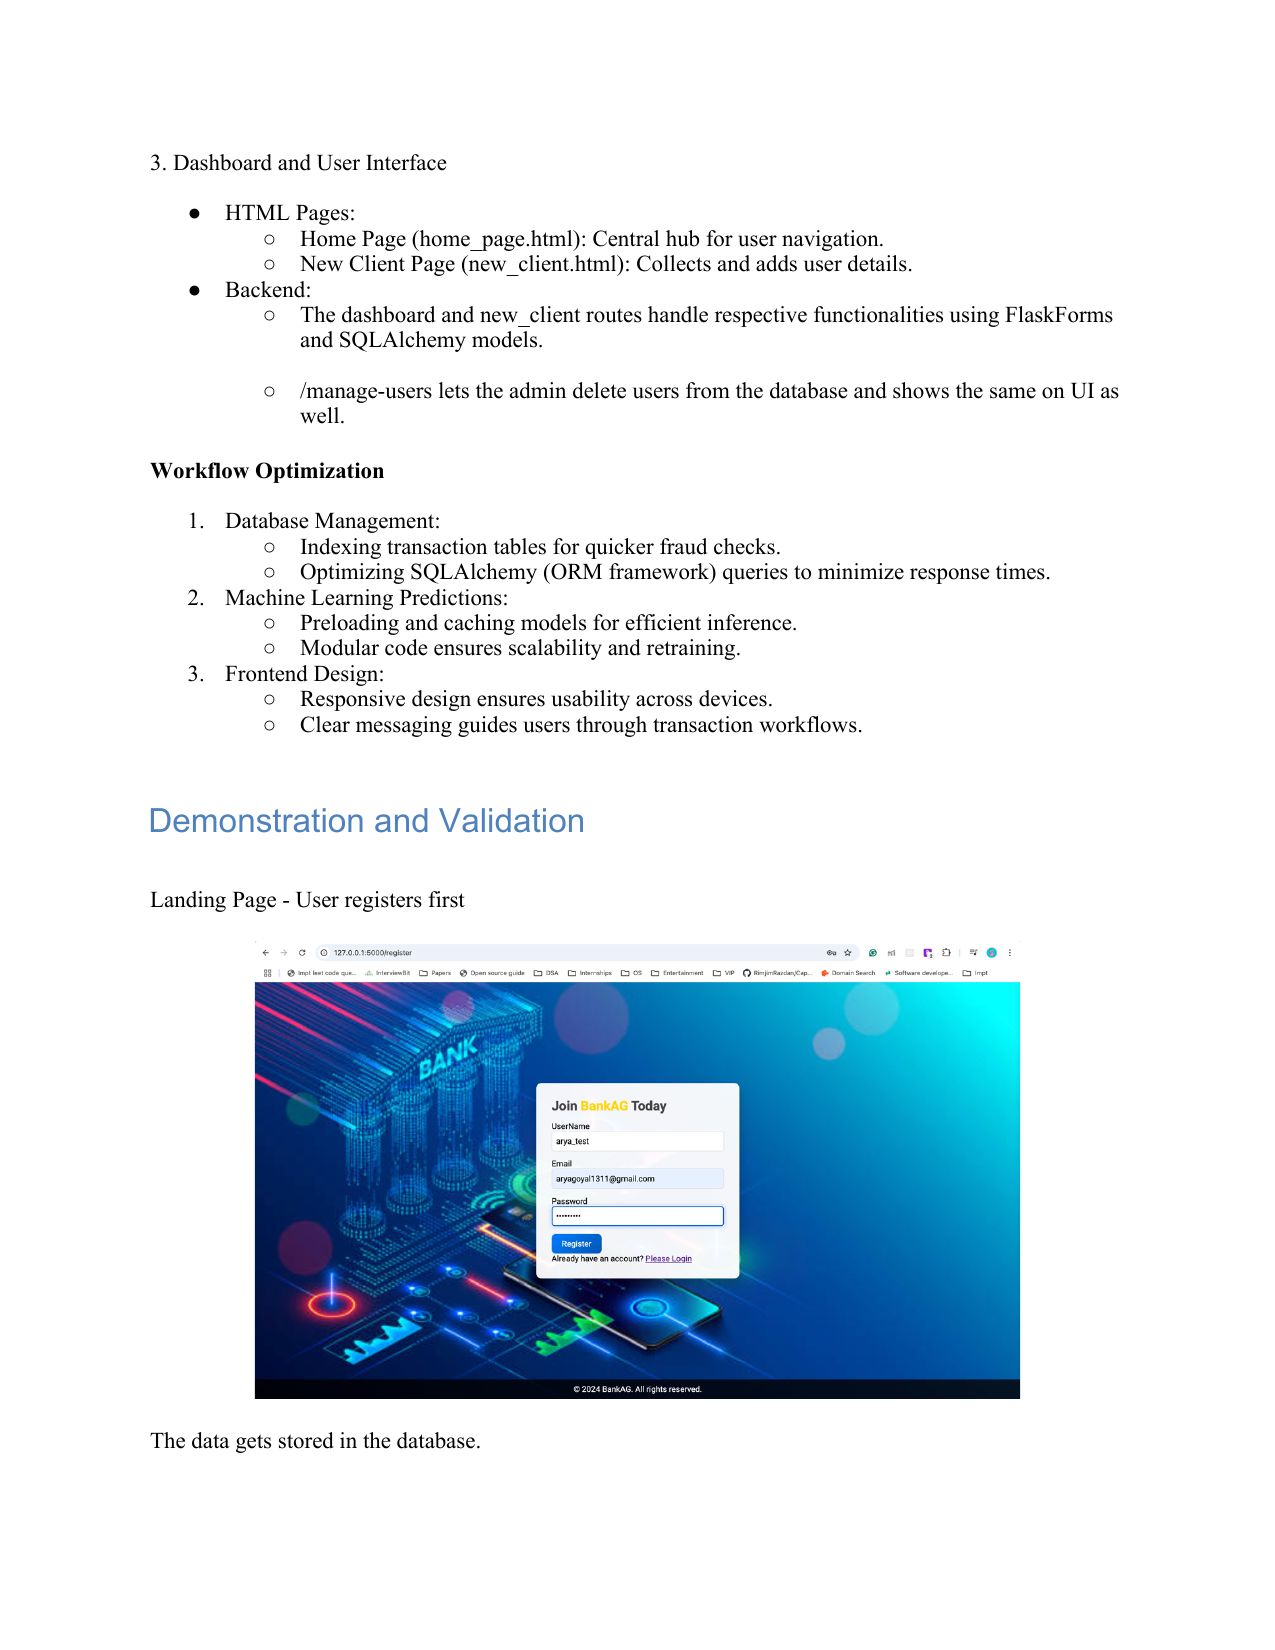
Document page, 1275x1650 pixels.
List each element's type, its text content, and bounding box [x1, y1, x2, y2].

list Responsive design ensures usability across devices. [262, 686, 1125, 712]
list The dashboard and new_client routes handle respective functionalities using FlaskForms and SQLAlchemy models. [262, 302, 1125, 353]
list /manage-users lets the admin delete users from the database and shows the same on UI as well. [262, 378, 1125, 429]
list Home Page (home_page.html): Central hub for user navigation. [262, 226, 1125, 251]
list Optimizing SQLAlchemy (ORM framework) queries to minimize response times. [262, 559, 1125, 584]
list Frontend Design: [187, 661, 1125, 686]
list Indexing transaction tables for quicker fraud checks. [262, 534, 1125, 559]
list Machine Learning Predictions: [187, 584, 1125, 610]
picture [254, 941, 1021, 1399]
text The data gets stored in the database. [150, 1428, 1125, 1453]
list Preloading and caching models for efficient inference. [262, 610, 1125, 635]
list HTML Pages: [187, 200, 1125, 226]
subtitle 3. Dashboard and User Interface [150, 150, 1125, 175]
list New Client Page (new_client.html): Collects and adds user details. [262, 251, 1125, 277]
list Backend: [187, 277, 1125, 302]
list Database Management: [187, 508, 1125, 534]
list Clear messaging guides users through transaction workflows. [262, 712, 1125, 737]
subtitle Workflow Optimization [150, 458, 1125, 483]
text Landing Page - User registers first [150, 766, 1125, 912]
list Modular code ensures scalability and retraining. [262, 635, 1125, 661]
